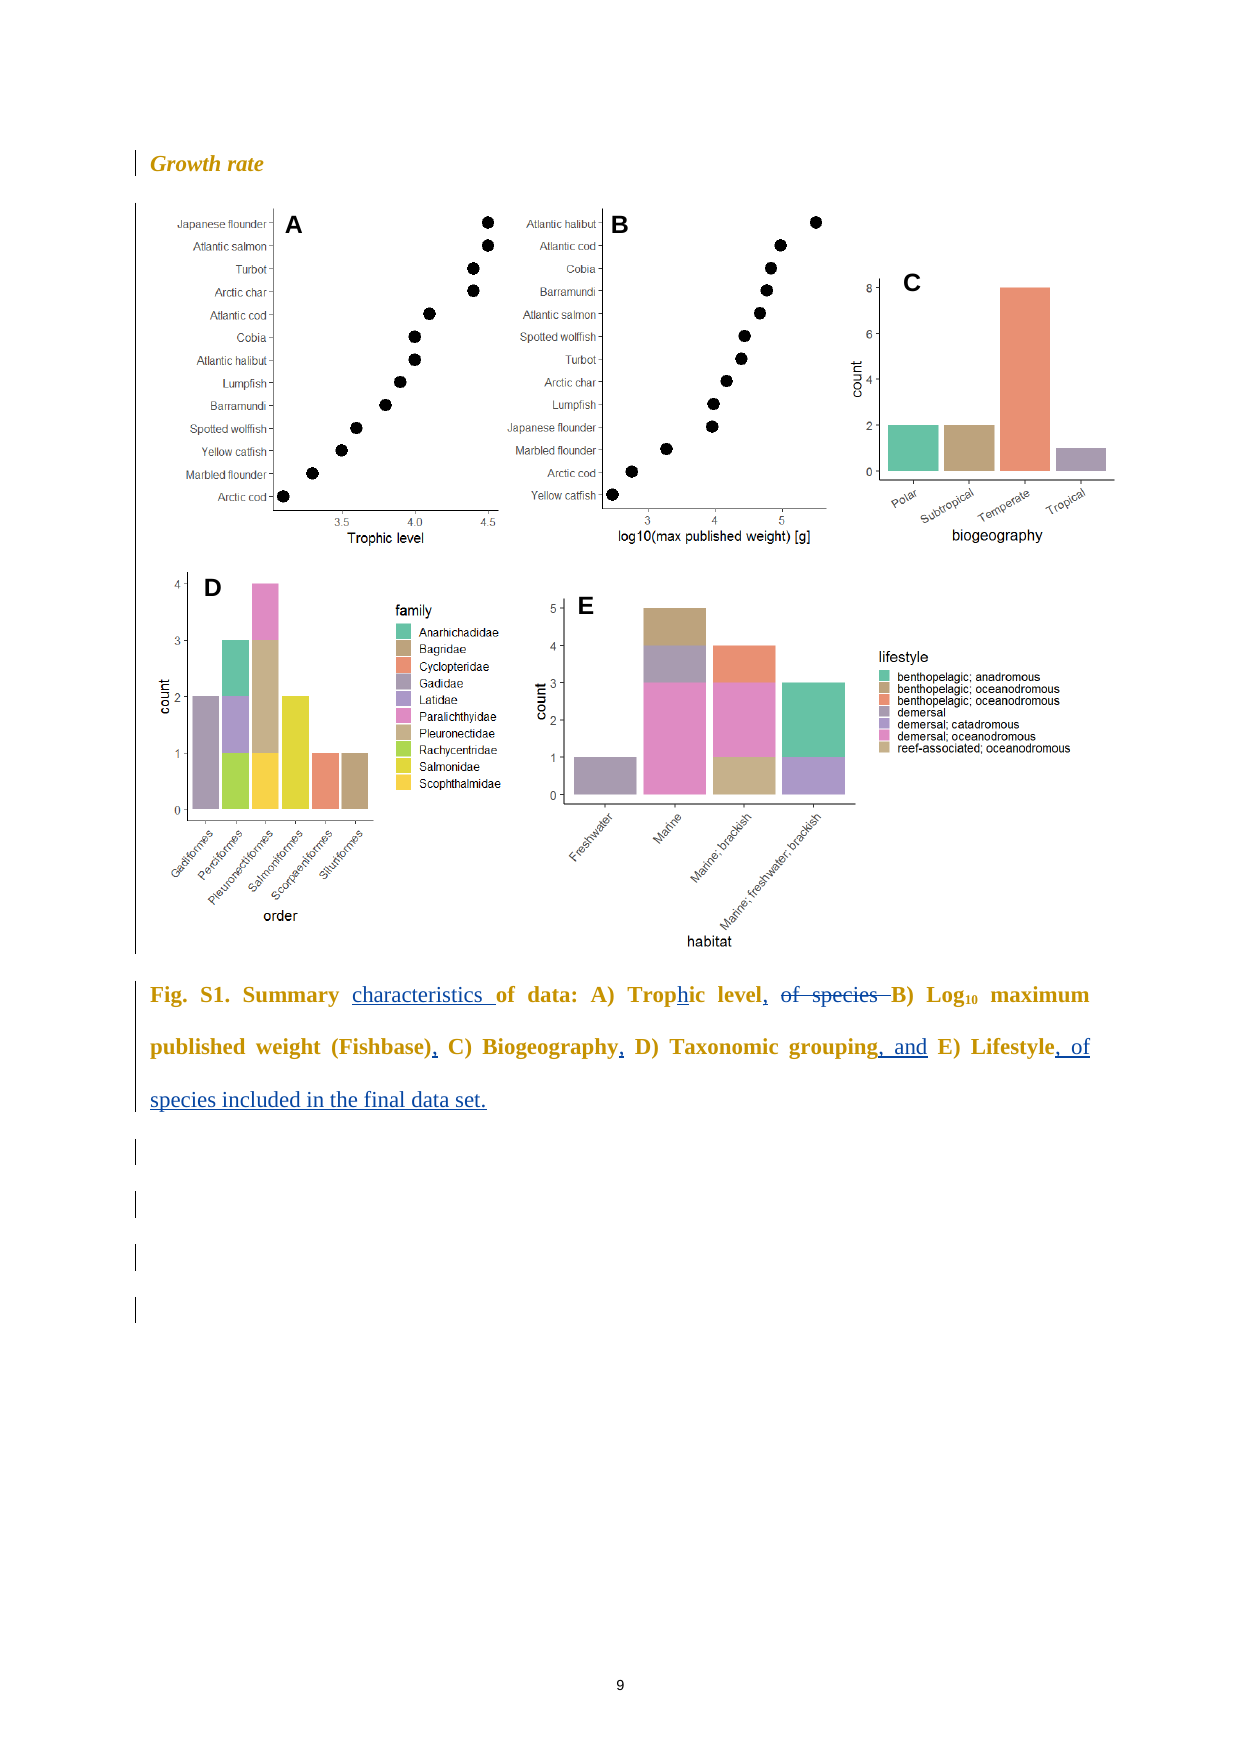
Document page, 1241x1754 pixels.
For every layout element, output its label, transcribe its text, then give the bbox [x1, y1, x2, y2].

subtitle Growth rate [150, 150, 1090, 176]
picture [154, 202, 833, 551]
picture [526, 591, 1086, 955]
picture [842, 271, 1122, 549]
picture [150, 565, 515, 929]
text Fig. S1. Summary of data: A) Tropic level B) Log10 maximum published weight (Fishbase) C) Biogeography D) Taxonomic grouping E) Lifestyle [150, 981, 1090, 1112]
